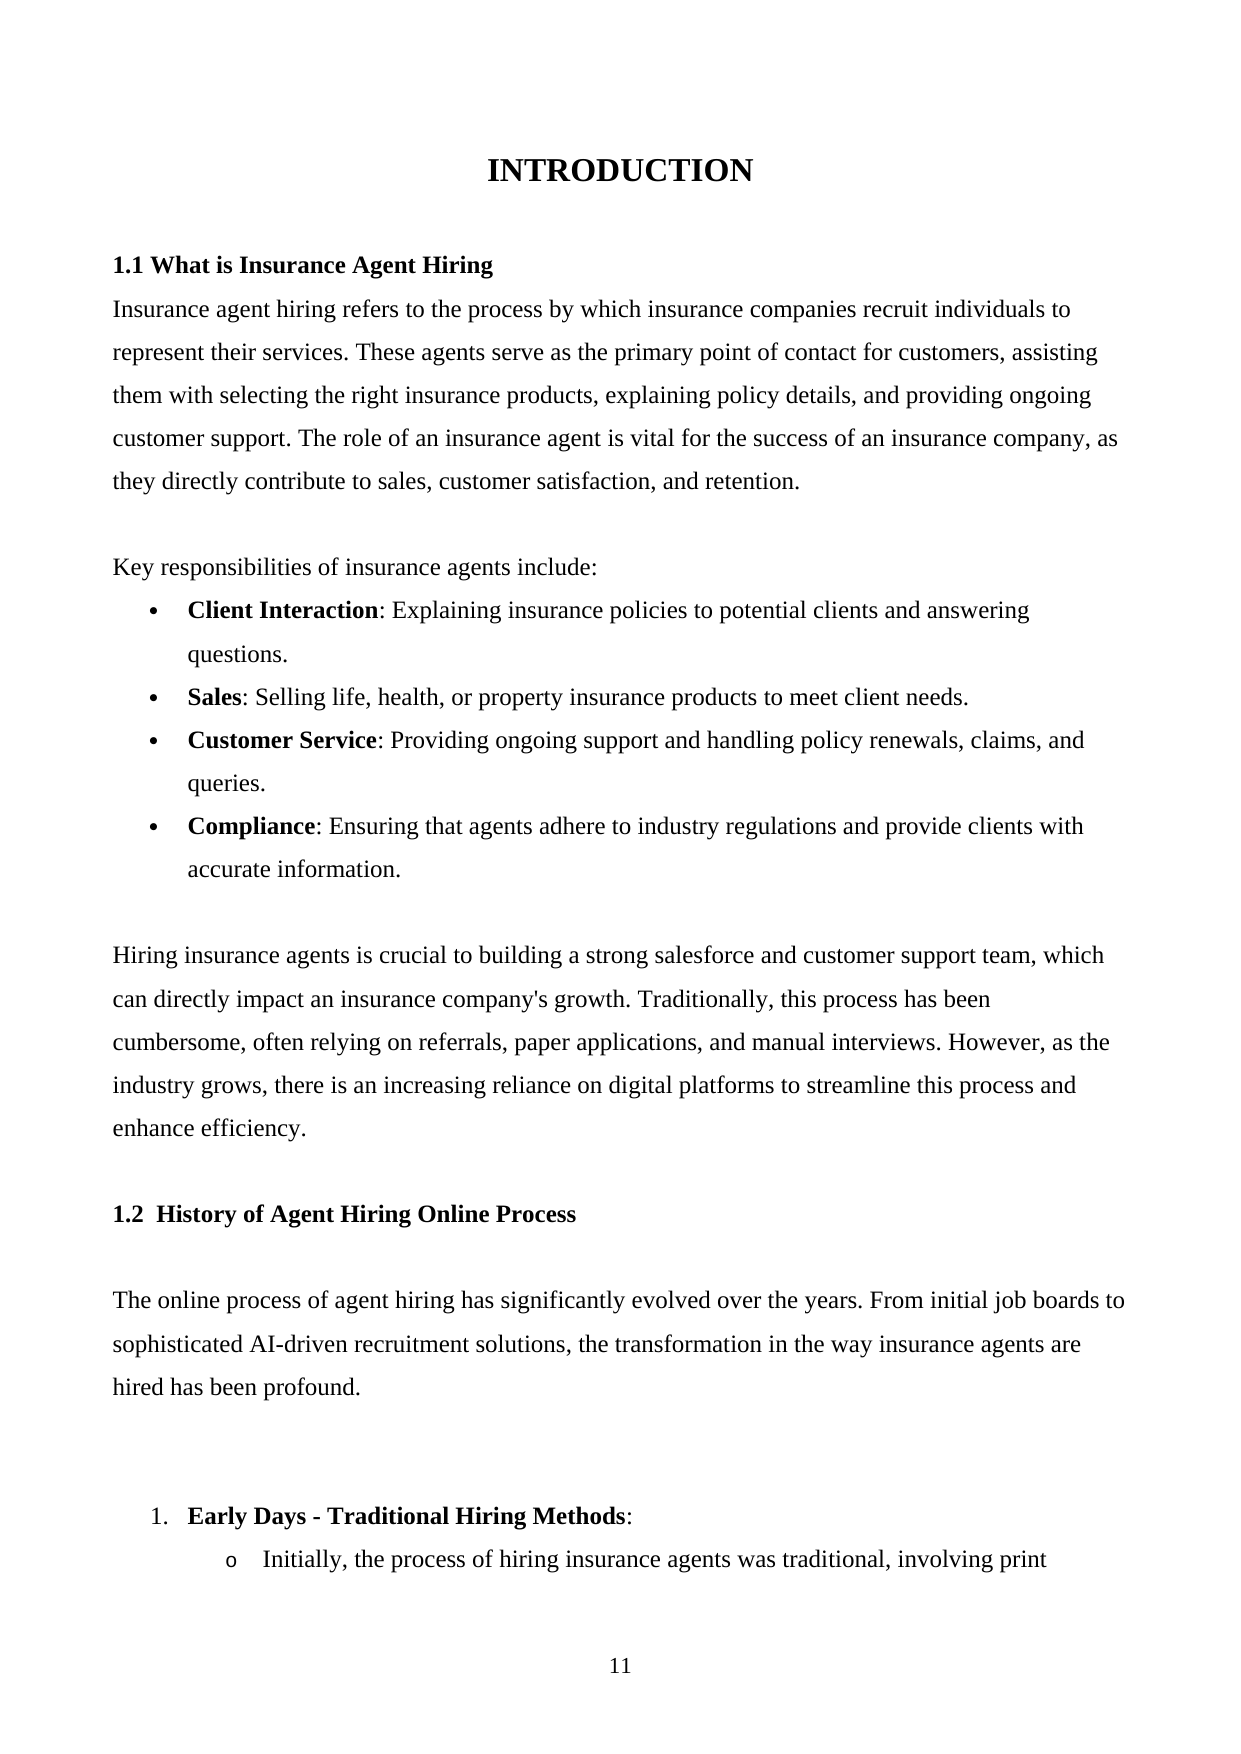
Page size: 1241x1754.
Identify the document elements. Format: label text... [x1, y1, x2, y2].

list Compliance: Ensuring that agents adhere to industry regulations and provide clients with accurate information. [150, 811, 1128, 883]
text Hiring insurance agents is crucial to building a strong salesforce and customer support team, which can directly impact an insurance company's growth. Traditionally, this process has been cumbersome, often relying on referrals, paper applications, and manual interviews. However, as the industry grows, there is an increasing reliance on digital platforms to streamline this process and enhance efficiency. [112, 941, 1128, 1142]
list What is Insurance Agent Hiring [112, 251, 1128, 279]
list Customer Service: Providing ongoing support and handling policy renewals, claims, and queries. [150, 725, 1128, 797]
list Sales: Selling life, health, or property insurance products to meet client needs. [150, 682, 1128, 711]
list Client Interaction: Explaining insurance policies to potential clients and answering questions. [150, 596, 1128, 667]
text Key responsibilities of insurance agents include: [112, 552, 1128, 581]
list Early Days - Traditional Hiring Methods: [150, 1501, 1128, 1530]
text Insurance agent hiring refers to the process by which insurance companies recruit individuals to represent their services. These agents serve as the primary point of contact for customers, assisting them with selecting the right insurance products, explaining policy details, and providing ongoing customer support. The role of an insurance agent is vital for the success of an insurance company, as they directly contribute to sales, customer satisfaction, and retention. [112, 294, 1128, 495]
text INTRODUCTION [112, 150, 1128, 188]
text 1.2 History of Agent Hiring Online Process [112, 1199, 1128, 1228]
text The online process of agent hiring has significantly evolved over the years. From initial job boards to sophisticated AI-driven recruitment solutions, the transformation in the way insurance agents are hired has been profound. [112, 1286, 1128, 1401]
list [225, 1544, 1128, 1574]
